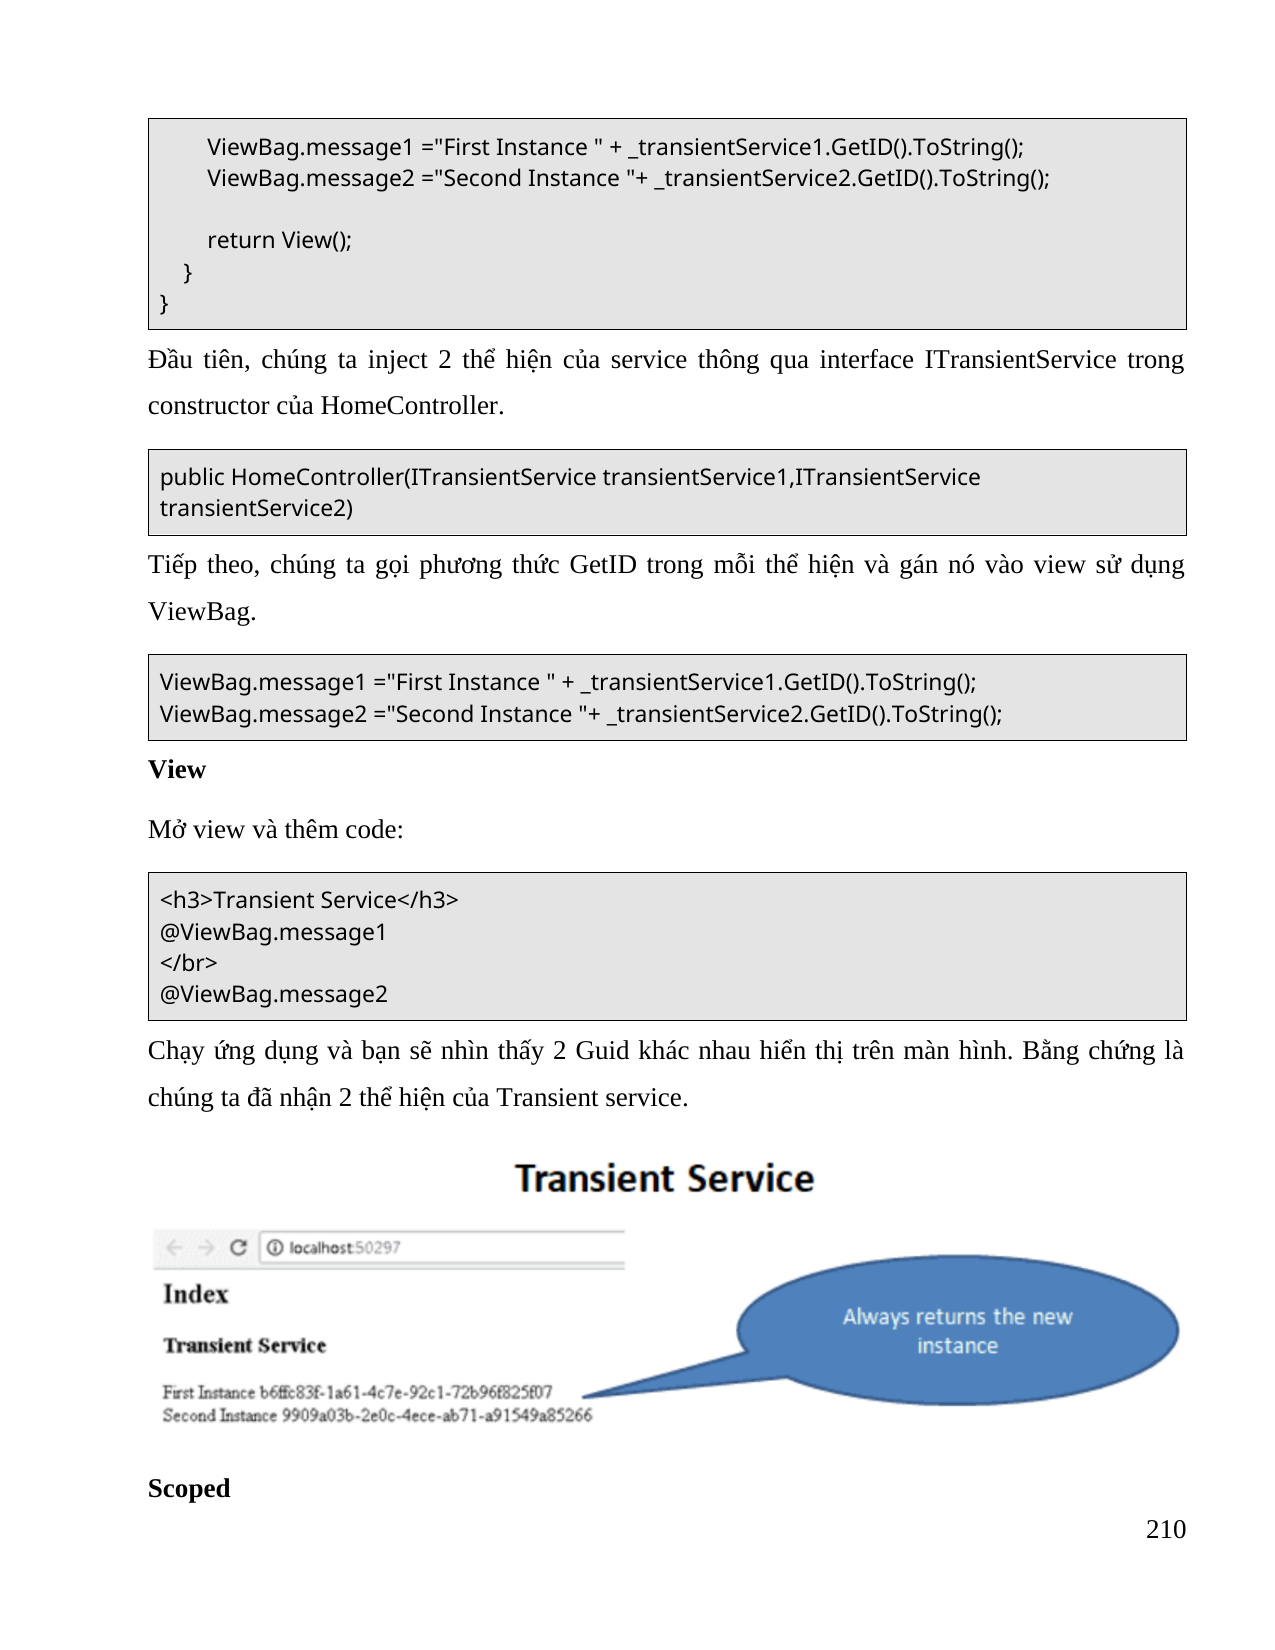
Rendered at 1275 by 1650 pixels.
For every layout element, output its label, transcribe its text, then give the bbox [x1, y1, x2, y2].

text Tiếp theo, chúng ta gọi phương thức GetID trong mỗi thể hiện và gán nó vào view sử dụng ViewBag. [148, 548, 1186, 626]
text Đầu tiên, chúng ta inject 2 thể hiện của service thông qua interface ITransientService trong constructor của HomeController. [148, 343, 1186, 421]
table_header public HomeController(ITransientService transientService1,ITransientService transientService2) [149, 450, 1186, 534]
text Mở view và thêm code: [148, 813, 1186, 844]
text View [148, 753, 1186, 785]
table_header <h3>Transient Service</h3> @ViewBag.message1 </br> @ViewBag.message2 [149, 873, 1186, 1020]
text Chạy ứng dụng và bạn sẽ nhìn thấy 2 Guid khác nhau hiển thị trên màn hình. Bằng chứng là chúng ta đã nhận 2 thể hiện của Transient service. [148, 1034, 1186, 1112]
text Scoped [148, 1472, 1186, 1503]
table_header ViewBag.message1 ="First Instance " + _transientService1.GetID().ToString(); ViewBag.message2 ="Second Instance "+ _transientService2.GetID().ToString(); [149, 655, 1186, 740]
picture [147, 1139, 1187, 1445]
